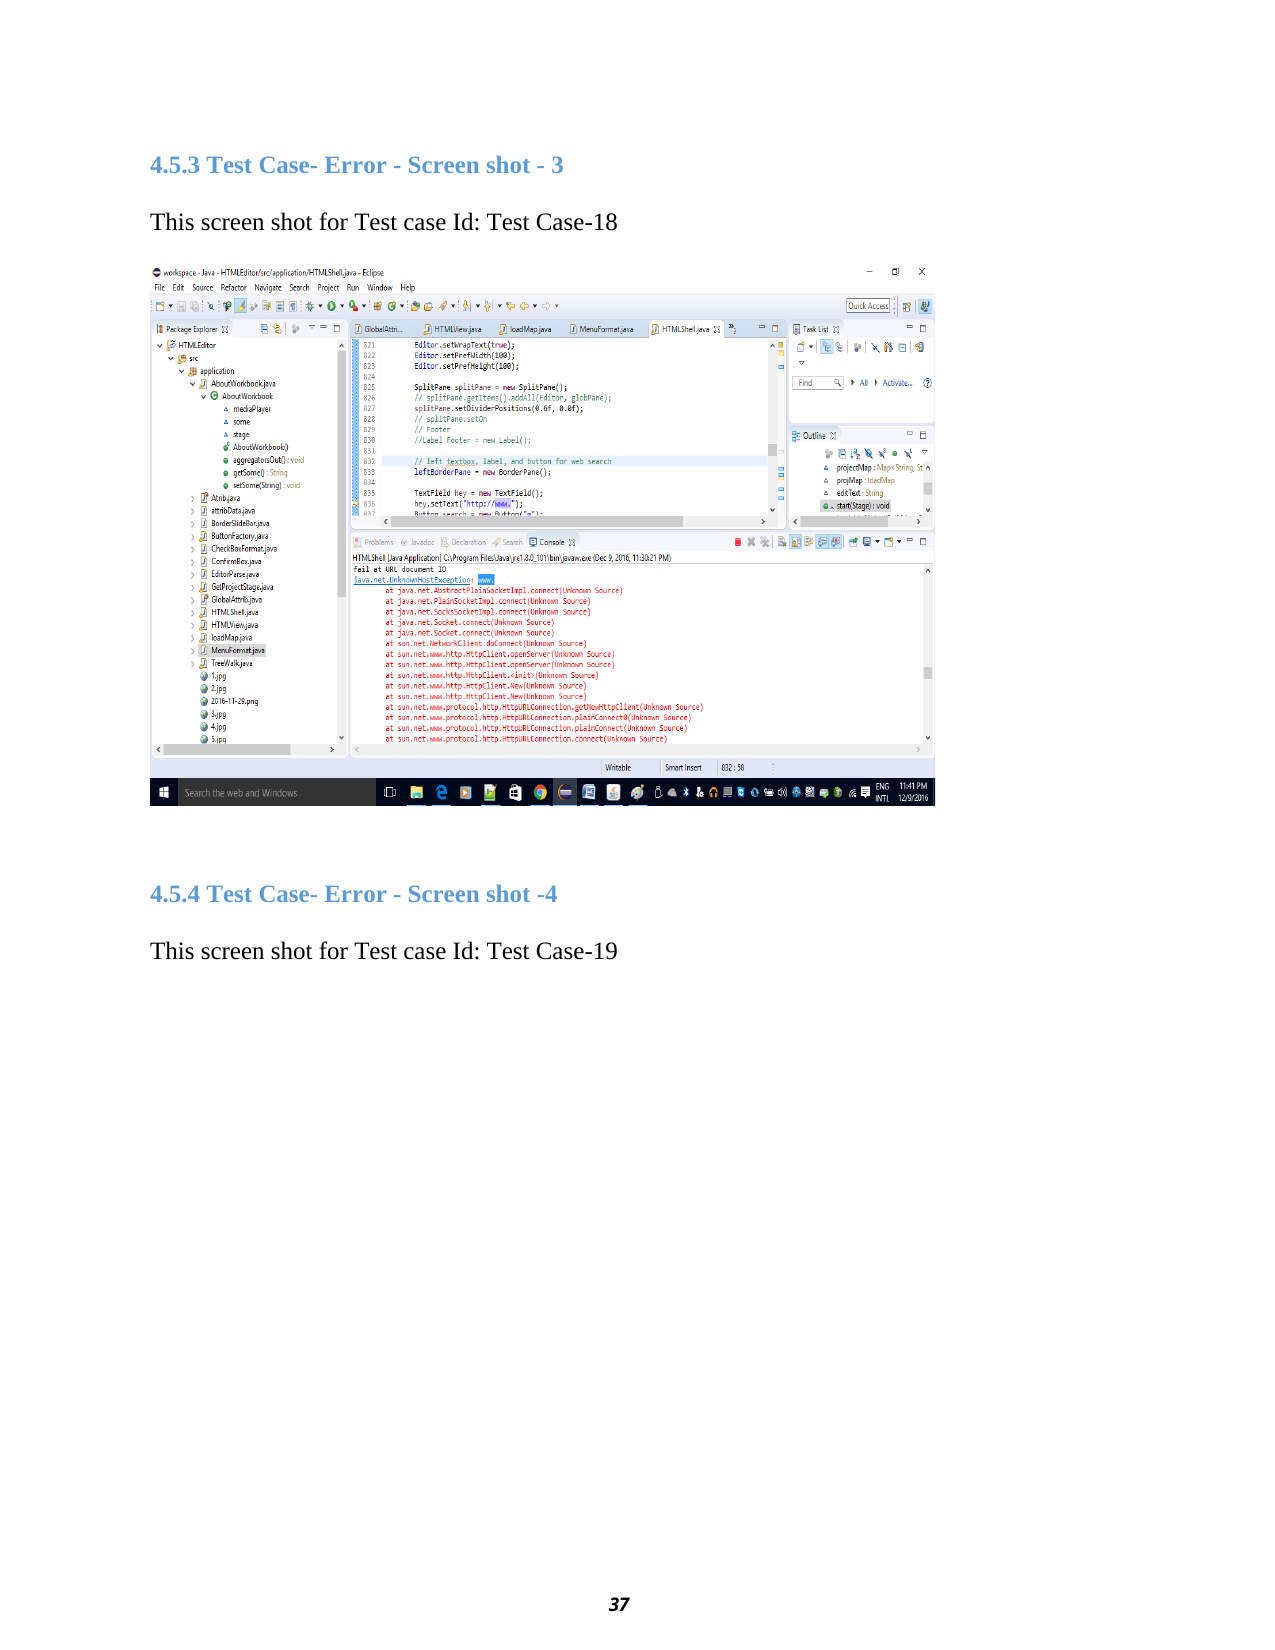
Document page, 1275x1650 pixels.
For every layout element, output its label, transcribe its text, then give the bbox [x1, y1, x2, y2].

picture [150, 265, 936, 806]
subtitle 4.5.4 Test Case- Error - Screen shot -4 [150, 879, 1125, 907]
text This screen shot for Test case Id: Test Case-19 [150, 936, 1125, 965]
subtitle 4.5.3 Test Case- Error - Screen shot - 3 [150, 150, 1125, 179]
text This screen shot for Test case Id: Test Case-18 [150, 207, 1125, 236]
